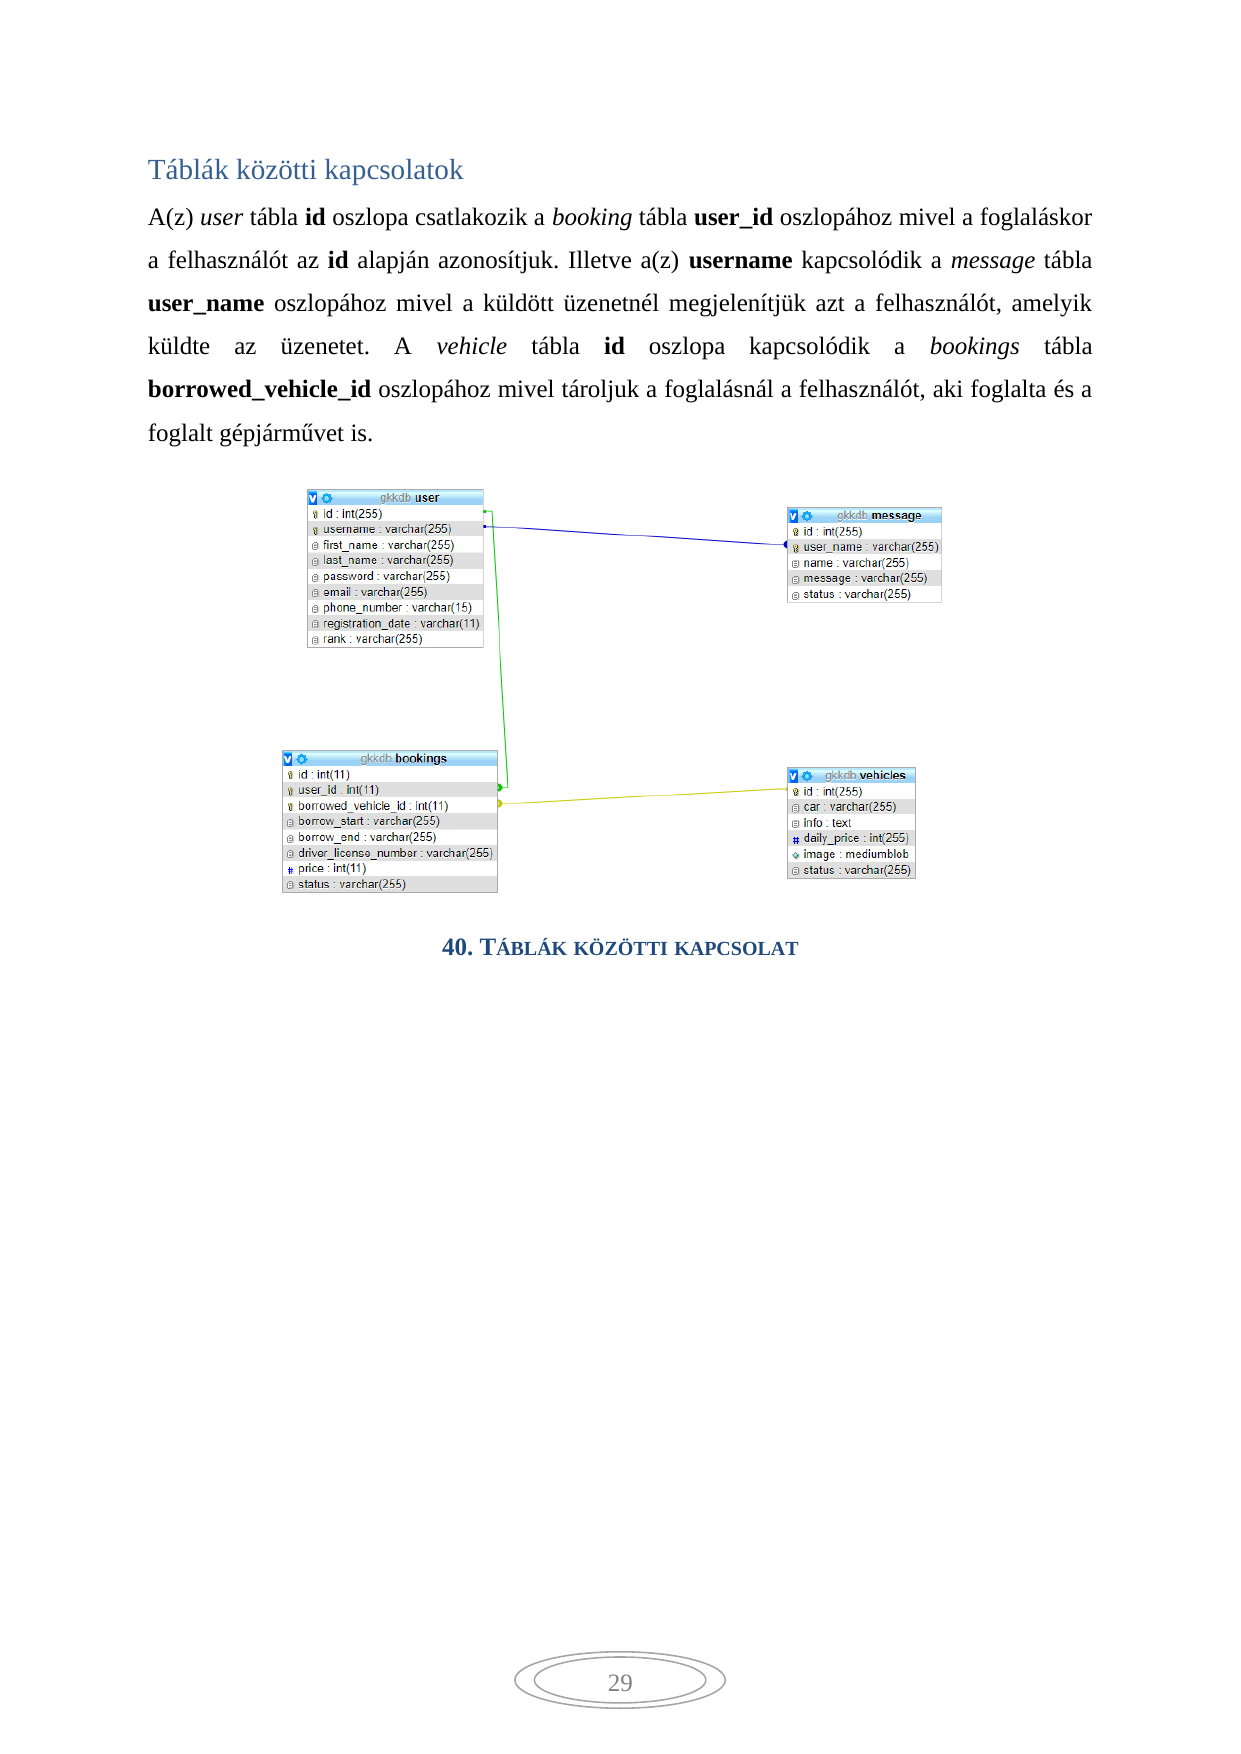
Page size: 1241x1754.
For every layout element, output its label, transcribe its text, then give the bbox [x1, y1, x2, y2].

picture [275, 477, 966, 913]
text A(z) user tábla id oszlopa csatlakozik a booking tábla user_id oszlopához mivel a foglaláskor a felhasználót az id alapján azonosítjuk. Illetve a(z) username kapcsolódik a message tábla user_name oszlopához mivel a küldött üzenetnél megjelenítjük azt a felhasználót, amelyik küldte az üzenetet. A vehicle tábla id oszlopa kapcsolódik a bookings tábla borrowed_vehicle_id oszlopához mivel tároljuk a foglalásnál a felhasználót, aki foglalta és a foglalt gépjárművet is. [148, 202, 1093, 446]
subtitle Táblák közötti kapcsolatok [148, 152, 1093, 185]
